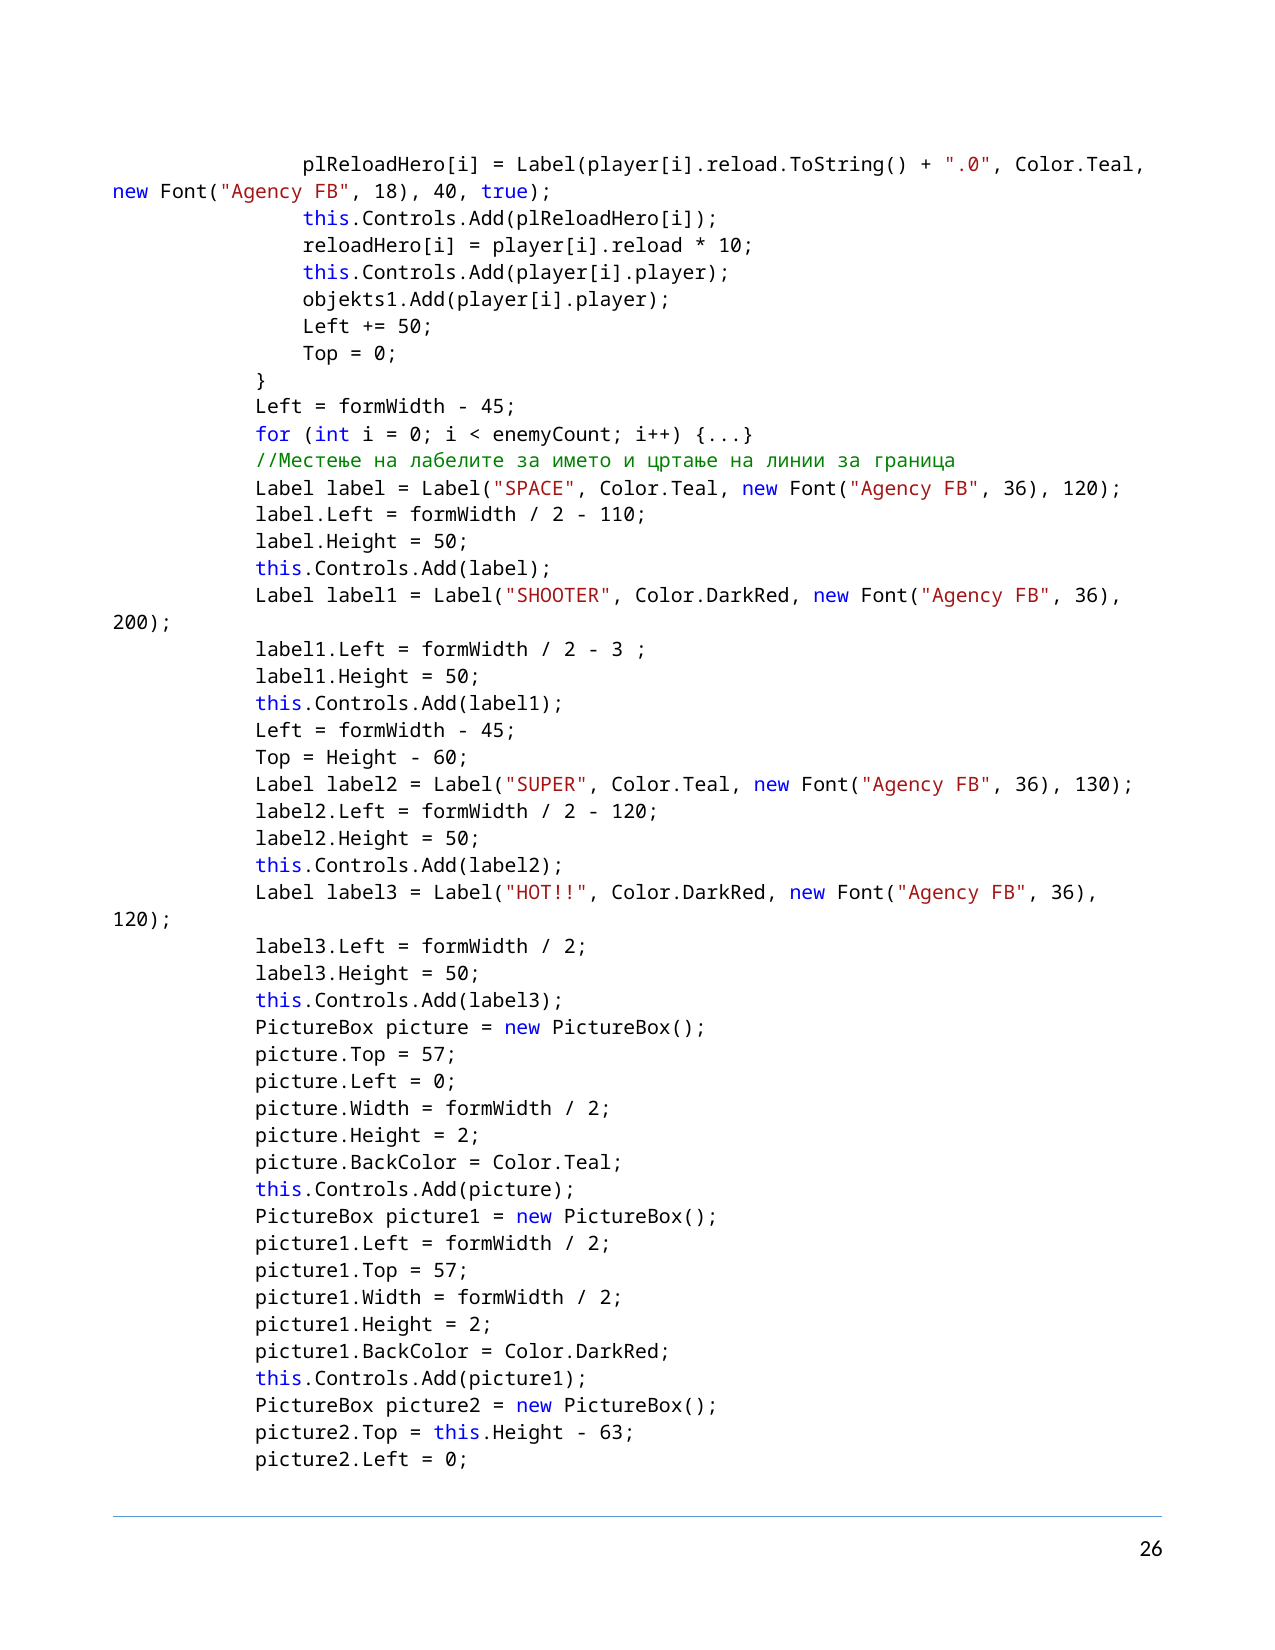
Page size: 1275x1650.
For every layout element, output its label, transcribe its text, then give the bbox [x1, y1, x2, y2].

text picture1.Height = 2; [112, 1310, 1162, 1337]
text picture.BackColor = Color.Teal; [112, 1148, 1162, 1175]
text label2.Left = formWidth / 2 - 120; [112, 797, 1162, 824]
text PictureBox picture2 = new PictureBox(); [112, 1391, 1162, 1418]
text this.Controls.Add(plReloadHero[i]); [112, 204, 1162, 231]
text this.Controls.Add(picture1); [112, 1364, 1162, 1391]
text label3.Left = formWidth / 2; [112, 932, 1162, 959]
text //Местење на лабелите за името и цртање на линии за граница [112, 447, 1162, 474]
text picture2.Top = this.Height - 63; [112, 1418, 1162, 1445]
text Label label = Label("SPACE", Color.Teal, new Font("Agency FB", 36), 120); [112, 474, 1162, 501]
text this.Controls.Add(player[i].player); [112, 258, 1162, 285]
text label.Height = 50; [112, 528, 1162, 555]
text Left = formWidth - 45; [112, 717, 1162, 743]
text Label label1 = Label("SHOOTER", Color.DarkRed, new Font("Agency FB", 36), 200); [112, 582, 1162, 636]
text plReloadHero[i] = Label(player[i].reload.ToString() + ".0", Color.Teal, new Font("Agency FB", 18), 40, true); [112, 150, 1162, 204]
text PictureBox picture = new PictureBox(); [112, 1013, 1162, 1040]
text picture1.Width = formWidth / 2; [112, 1283, 1162, 1310]
text this.Controls.Add(picture); [112, 1175, 1162, 1202]
text Left += 50; [112, 312, 1162, 339]
text picture.Width = formWidth / 2; [112, 1094, 1162, 1121]
text Left = formWidth - 45; [112, 393, 1162, 420]
text reloadHero[i] = player[i].reload * 10; [112, 231, 1162, 258]
text PictureBox picture1 = new PictureBox(); [112, 1202, 1162, 1229]
text Top = 0; [112, 339, 1162, 366]
text Top = Height - 60; [112, 743, 1162, 771]
text picture1.Top = 57; [112, 1256, 1162, 1283]
text picture1.Left = formWidth / 2; [112, 1229, 1162, 1256]
text picture.Height = 2; [112, 1121, 1162, 1148]
text label2.Height = 50; [112, 824, 1162, 851]
text Label label3 = Label("HOT!!", Color.DarkRed, new Font("Agency FB", 36), 120); [112, 878, 1162, 932]
text picture1.BackColor = Color.DarkRed; [112, 1337, 1162, 1364]
text this.Controls.Add(label3); [112, 986, 1162, 1013]
text this.Controls.Add(label1); [112, 689, 1162, 717]
text this.Controls.Add(label2); [112, 851, 1162, 878]
text label.Left = formWidth / 2 - 110; [112, 501, 1162, 528]
text label1.Height = 50; [112, 663, 1162, 689]
text picture.Left = 0; [112, 1067, 1162, 1094]
text label1.Left = formWidth / 2 - 3 ; [112, 636, 1162, 663]
text picture2.Left = 0; [112, 1445, 1162, 1472]
text this.Controls.Add(label); [112, 555, 1162, 582]
text label3.Height = 50; [112, 959, 1162, 986]
text Label label2 = Label("SUPER", Color.Teal, new Font("Agency FB", 36), 130); [112, 771, 1162, 797]
text objekts1.Add(player[i].player); [112, 285, 1162, 312]
text picture.Top = 57; [112, 1040, 1162, 1067]
text } [112, 366, 1162, 393]
text for (int i = 0; i < enemyCount; i++) {...} [112, 420, 1162, 447]
